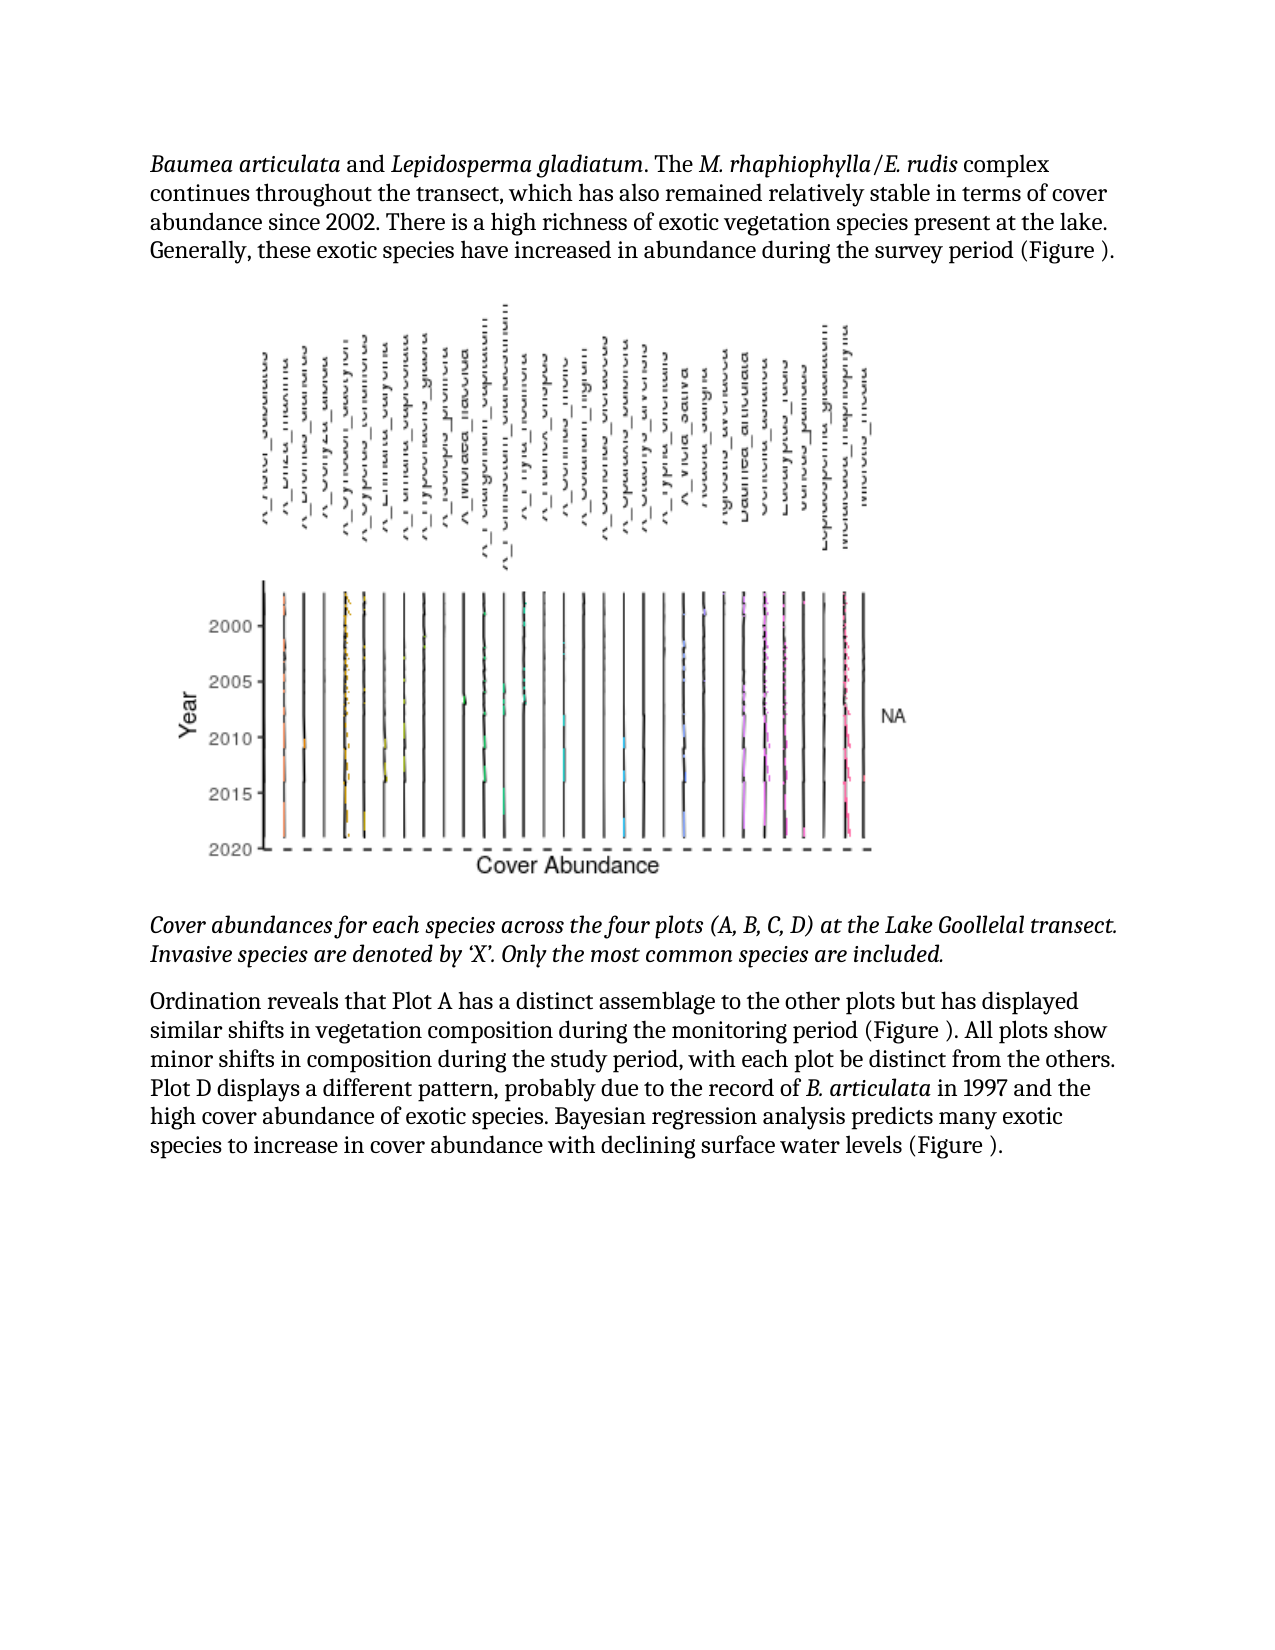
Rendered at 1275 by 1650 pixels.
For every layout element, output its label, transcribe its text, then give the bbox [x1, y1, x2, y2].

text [150, 150, 1125, 265]
picture [168, 283, 927, 891]
text Cover abundances for each species across the four plots (A, B, C, D) at the Lake Goollelal transect. Invasive species are denoted by ‘X’. Only the most common species are included. [150, 911, 1125, 968]
text Ordination reveals that Plot A has a distinct assemblage to the other plots but has displayed similar shifts in vegetation composition during the monitoring period (Figure ). All plots show minor shifts in composition during the study period, with each plot be distinct from the others. Plot D displays a different pattern, probably due to the record of B. articulata in 1997 and the high cover abundance of exotic species. Bayesian regression analysis predicts many exotic species to increase in cover abundance with declining surface water levels (Figure ). [150, 987, 1125, 1160]
